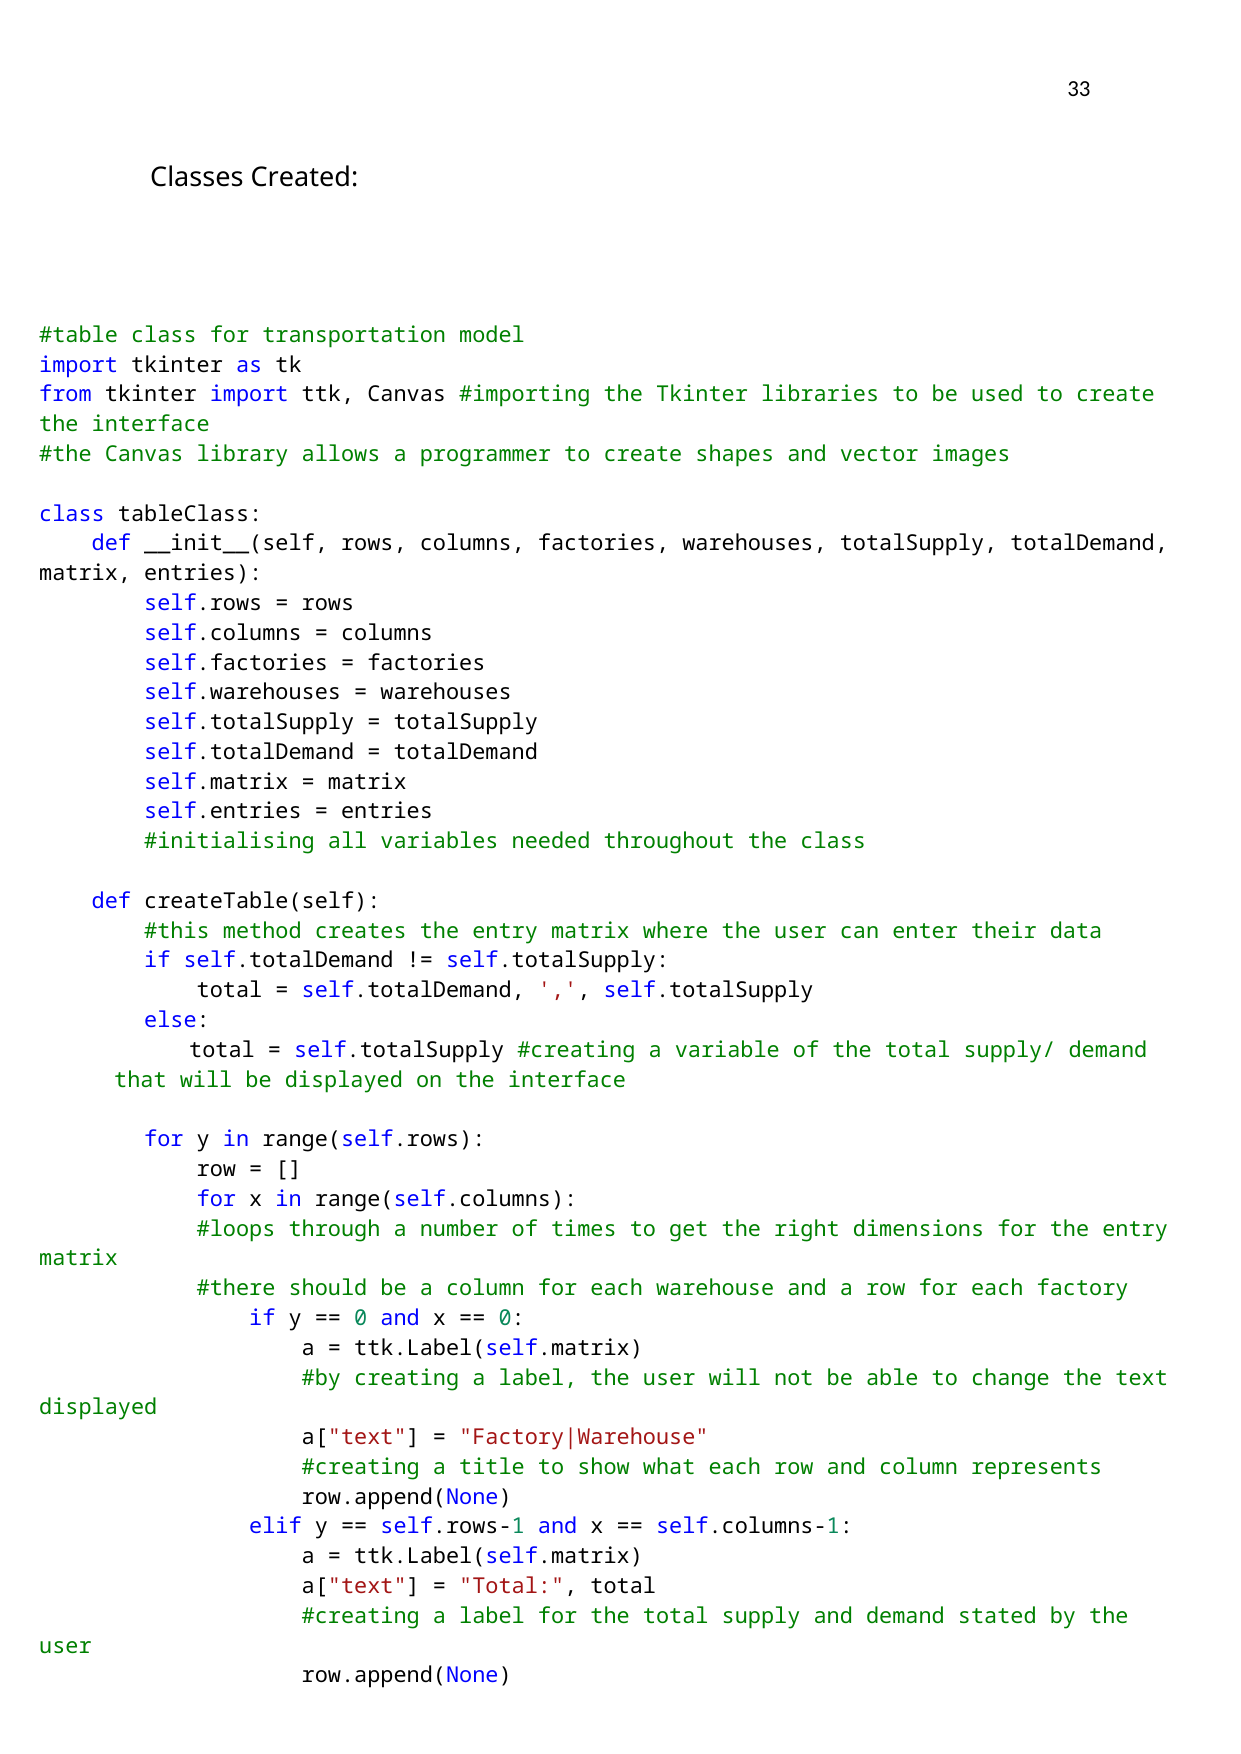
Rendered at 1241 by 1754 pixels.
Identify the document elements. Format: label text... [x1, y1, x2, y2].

subtitle Classes Created: [150, 158, 1090, 194]
